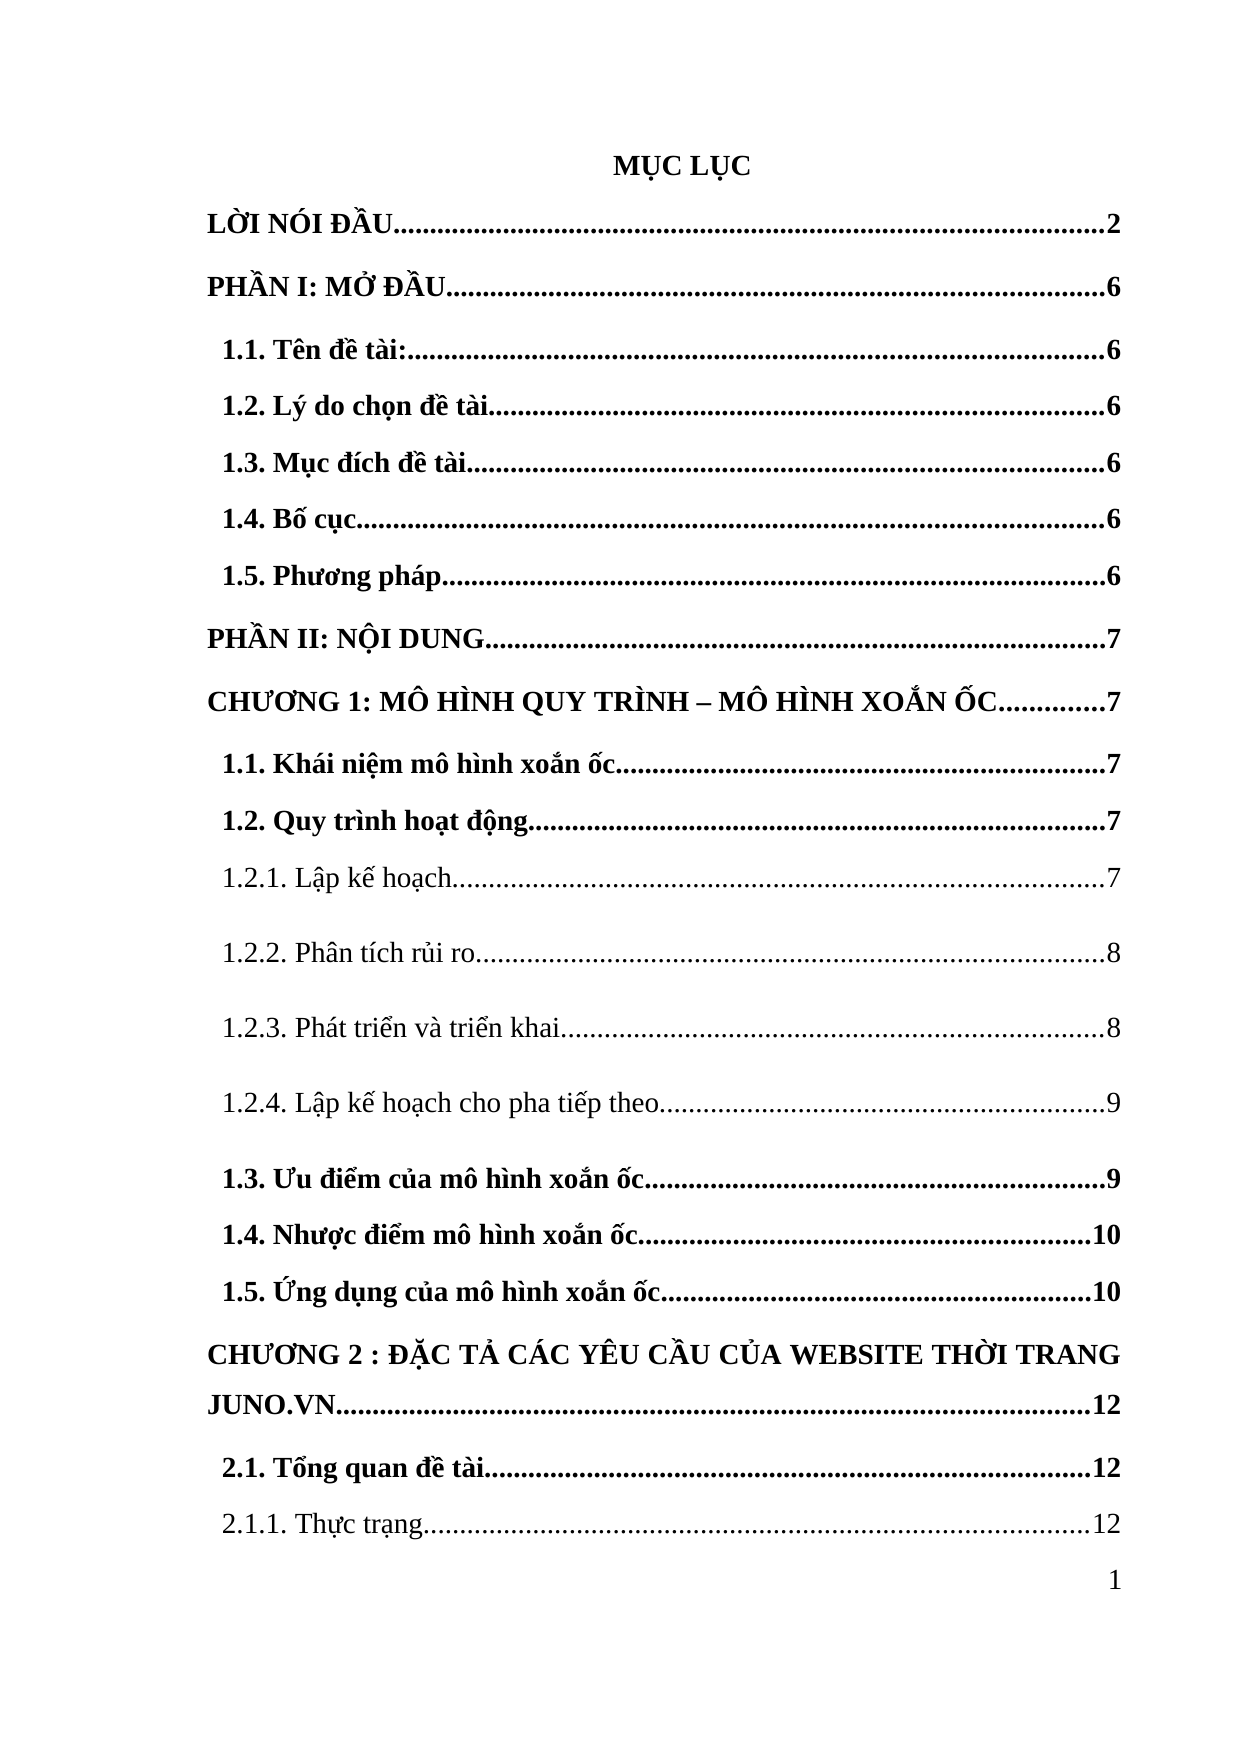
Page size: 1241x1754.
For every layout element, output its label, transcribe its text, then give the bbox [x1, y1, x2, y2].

text MỤC LỤC [207, 148, 1122, 181]
